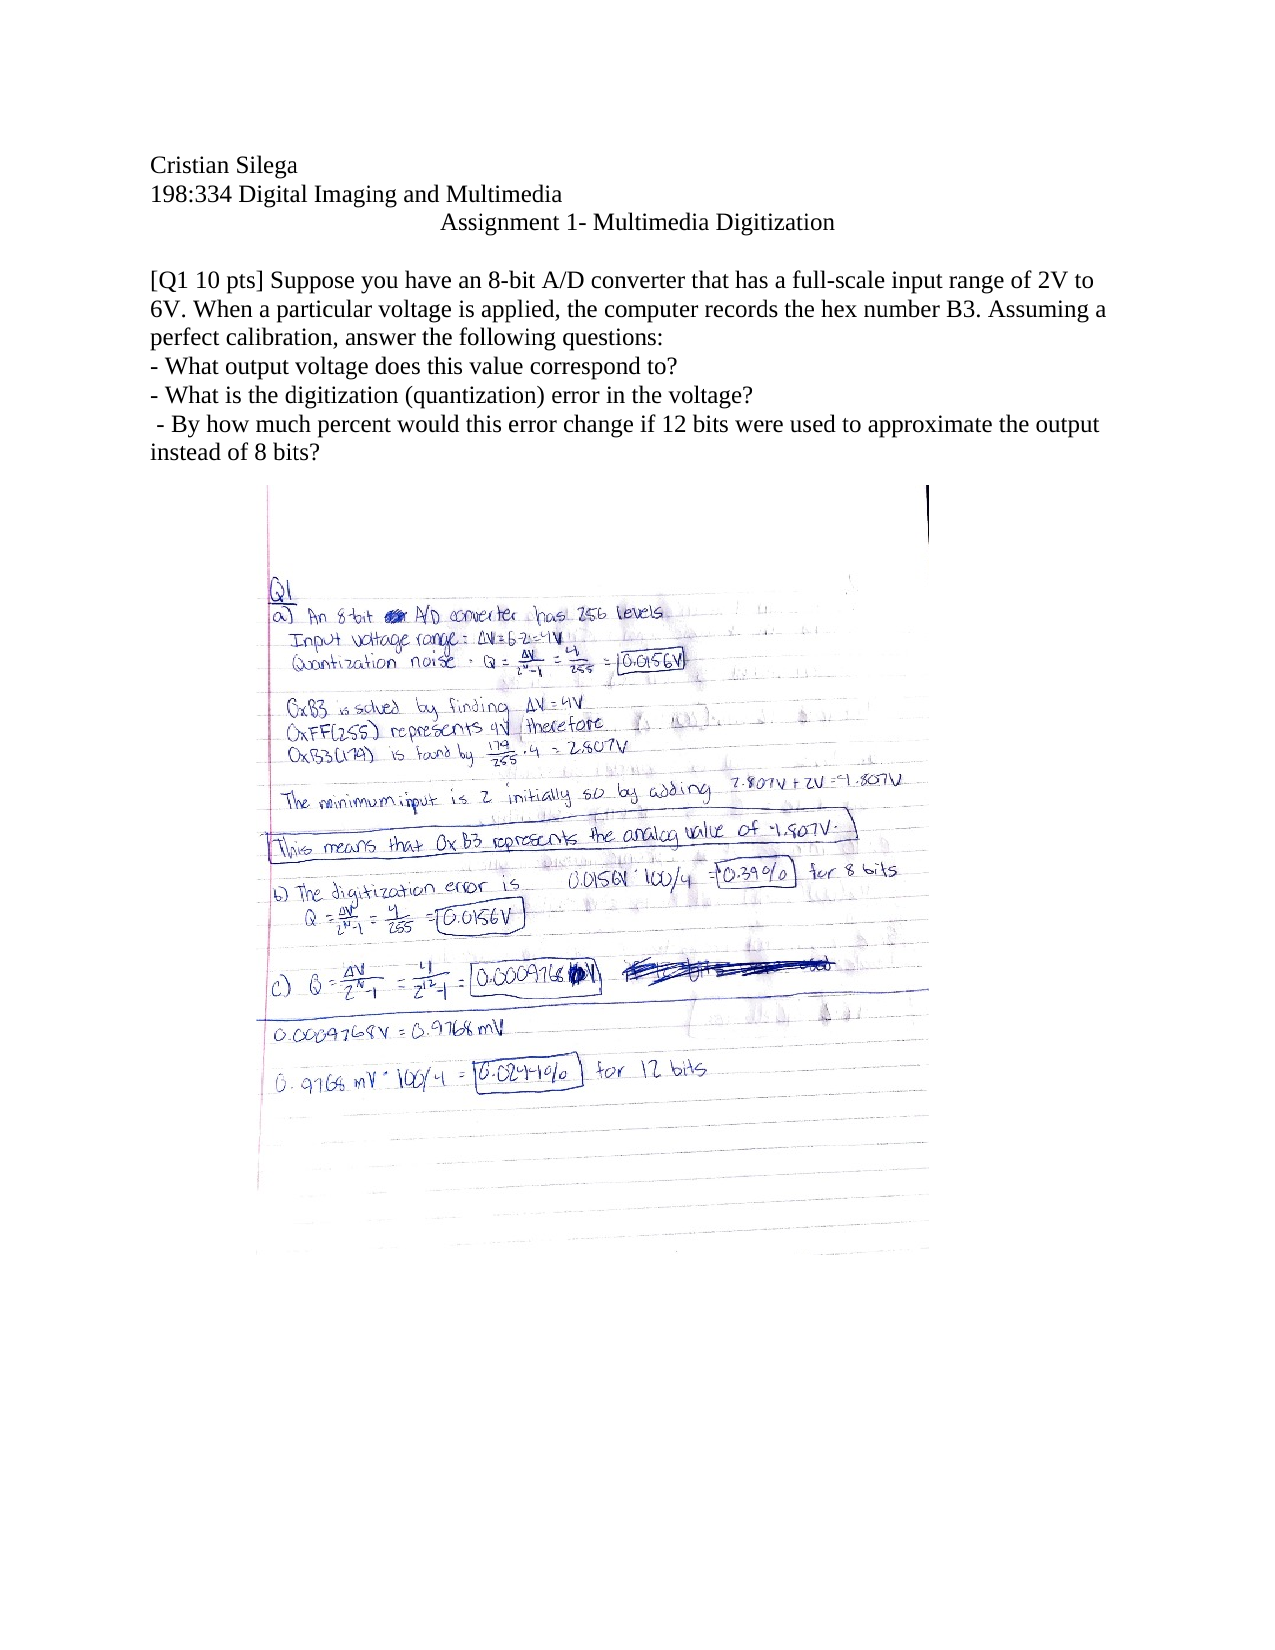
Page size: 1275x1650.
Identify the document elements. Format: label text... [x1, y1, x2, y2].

picture [256, 485, 929, 1255]
text - What is the digitization (quantization) error in the voltage? [150, 380, 1125, 409]
text Assignment 1- Multimedia Digitization [150, 207, 1125, 236]
text - What output voltage does this value correspond to? [150, 351, 1125, 380]
text Cristian Silega [150, 150, 1125, 179]
text [Q1 10 pts] Suppose you have an 8-bit A/D converter that has a full-scale input range of 2V to 6V. When a particular voltage is applied, the computer records the hex number B3. Assuming a perfect calibration, answer the following questions: [150, 265, 1125, 351]
text 198:334 Digital Imaging and Multimedia [150, 179, 1125, 207]
text - By how much percent would this error change if 12 bits were used to approximate the output instead of 8 bits? [150, 409, 1125, 466]
